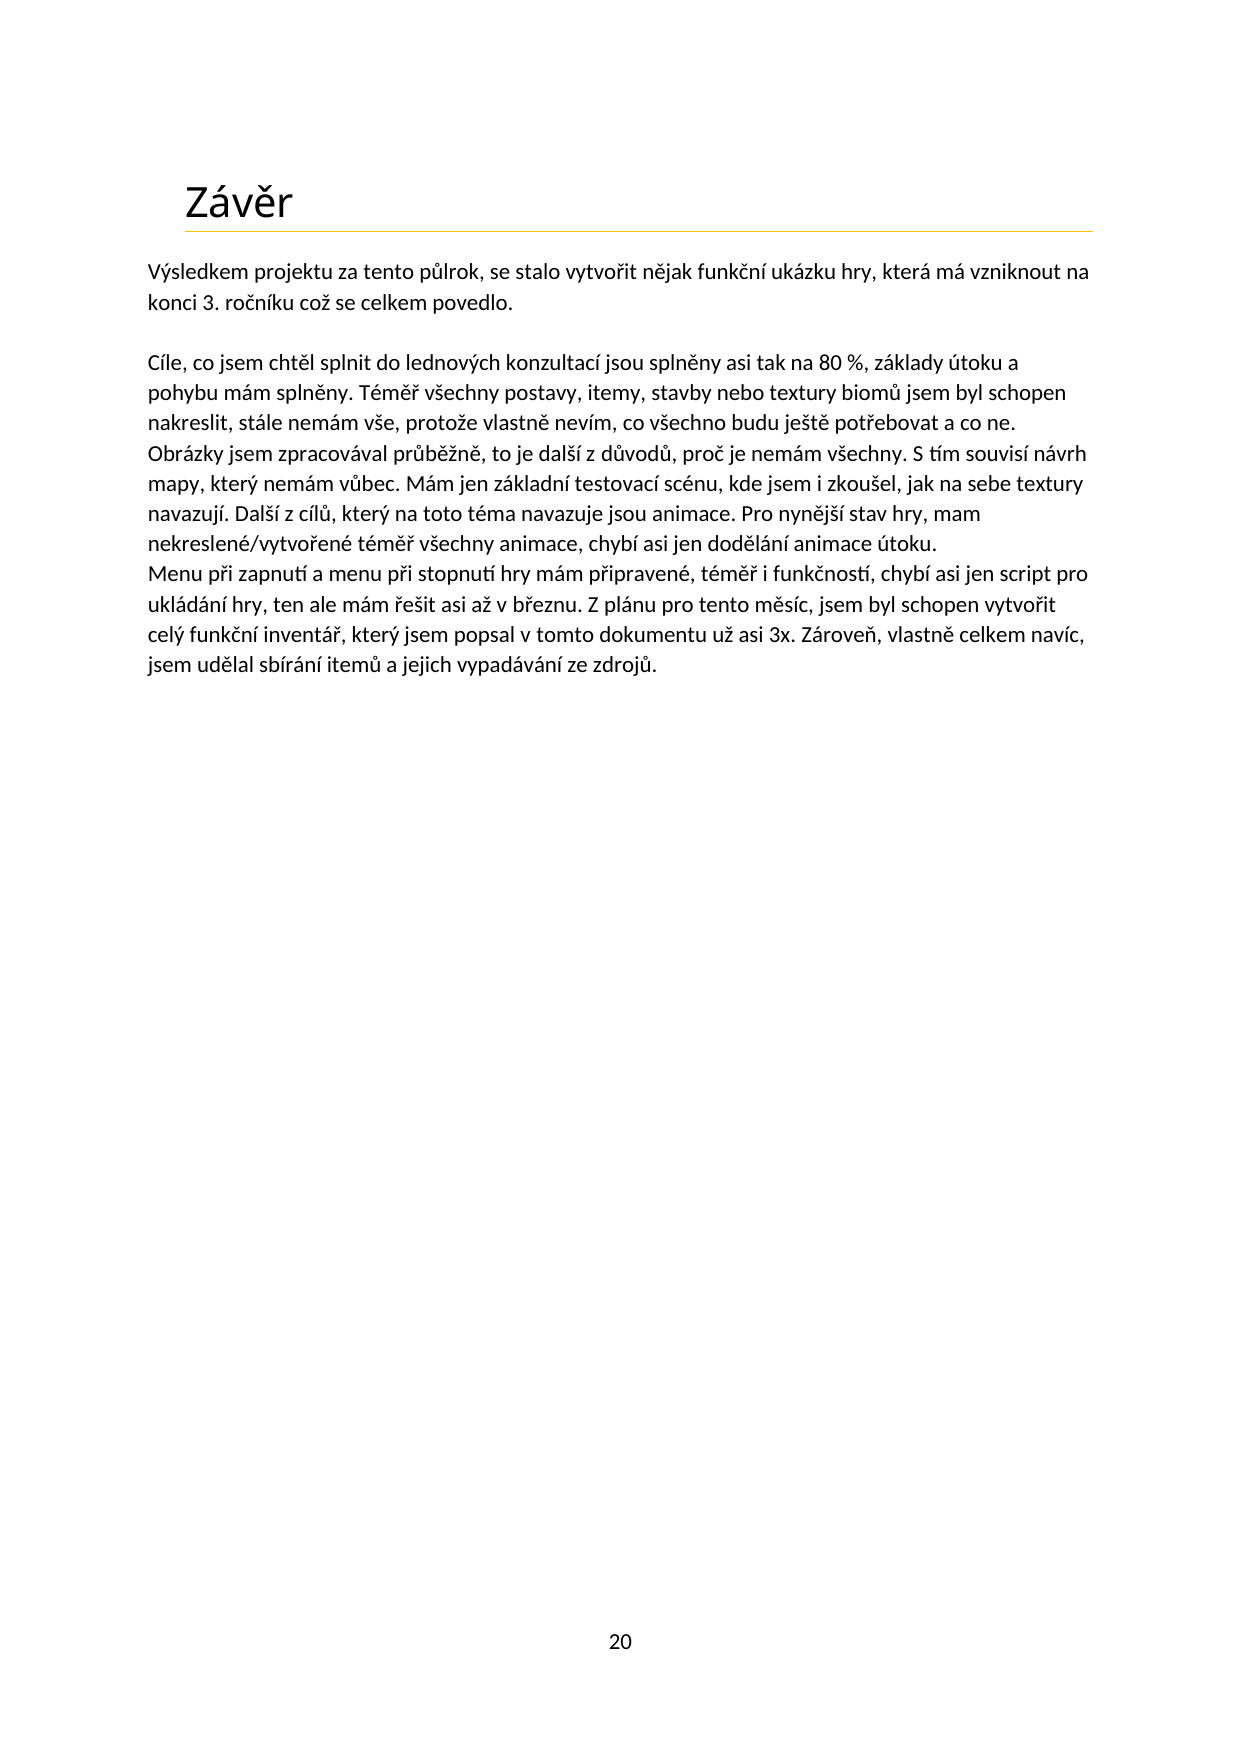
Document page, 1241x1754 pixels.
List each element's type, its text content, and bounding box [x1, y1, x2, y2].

text Výsledkem projektu za tento půlrok, se stalo vytvořit nějak funkční ukázku hry, která má vzniknout na konci 3. ročníku což se celkem povedlo. Cíle, co jsem chtěl splnit do lednových konzultací jsou splněny asi tak na 80 %, základy útoku a pohybu mám splněny. Téměř všechny postavy, itemy, stavby nebo textury biomů jsem byl schopen nakreslit, stále nemám vše, protože vlastně nevím, co všechno budu ještě potřebovat a co ne. Obrázky jsem zpracovával průběžně, to je další z důvodů, proč je nemám všechny. S tím souvisí návrh mapy, který nemám vůbec. Mám jen základní testovací scénu, kde jsem i zkoušel, jak na sebe textury navazují. Další z cílů, který na toto téma navazuje jsou animace. Pro nynější stav hry, mam nekreslené/vytvořené téměř všechny animace, chybí asi jen dodělání animace útoku. Menu při zapnutí a menu při stopnutí hry mám připravené, téměř i funkčností, chybí asi jen script pro ukládání hry, ten ale mám řešit asi až v březnu. Z plánu pro tento měsíc, jsem byl schopen vytvořit celý funkční inventář, který jsem popsal v tomto dokumentu už asi 3x. Zároveň, vlastně celkem navíc, jsem udělal sbírání itemů a jejich vypadávání ze zdrojů. [148, 257, 1093, 799]
text Závěr [185, 173, 1093, 231]
